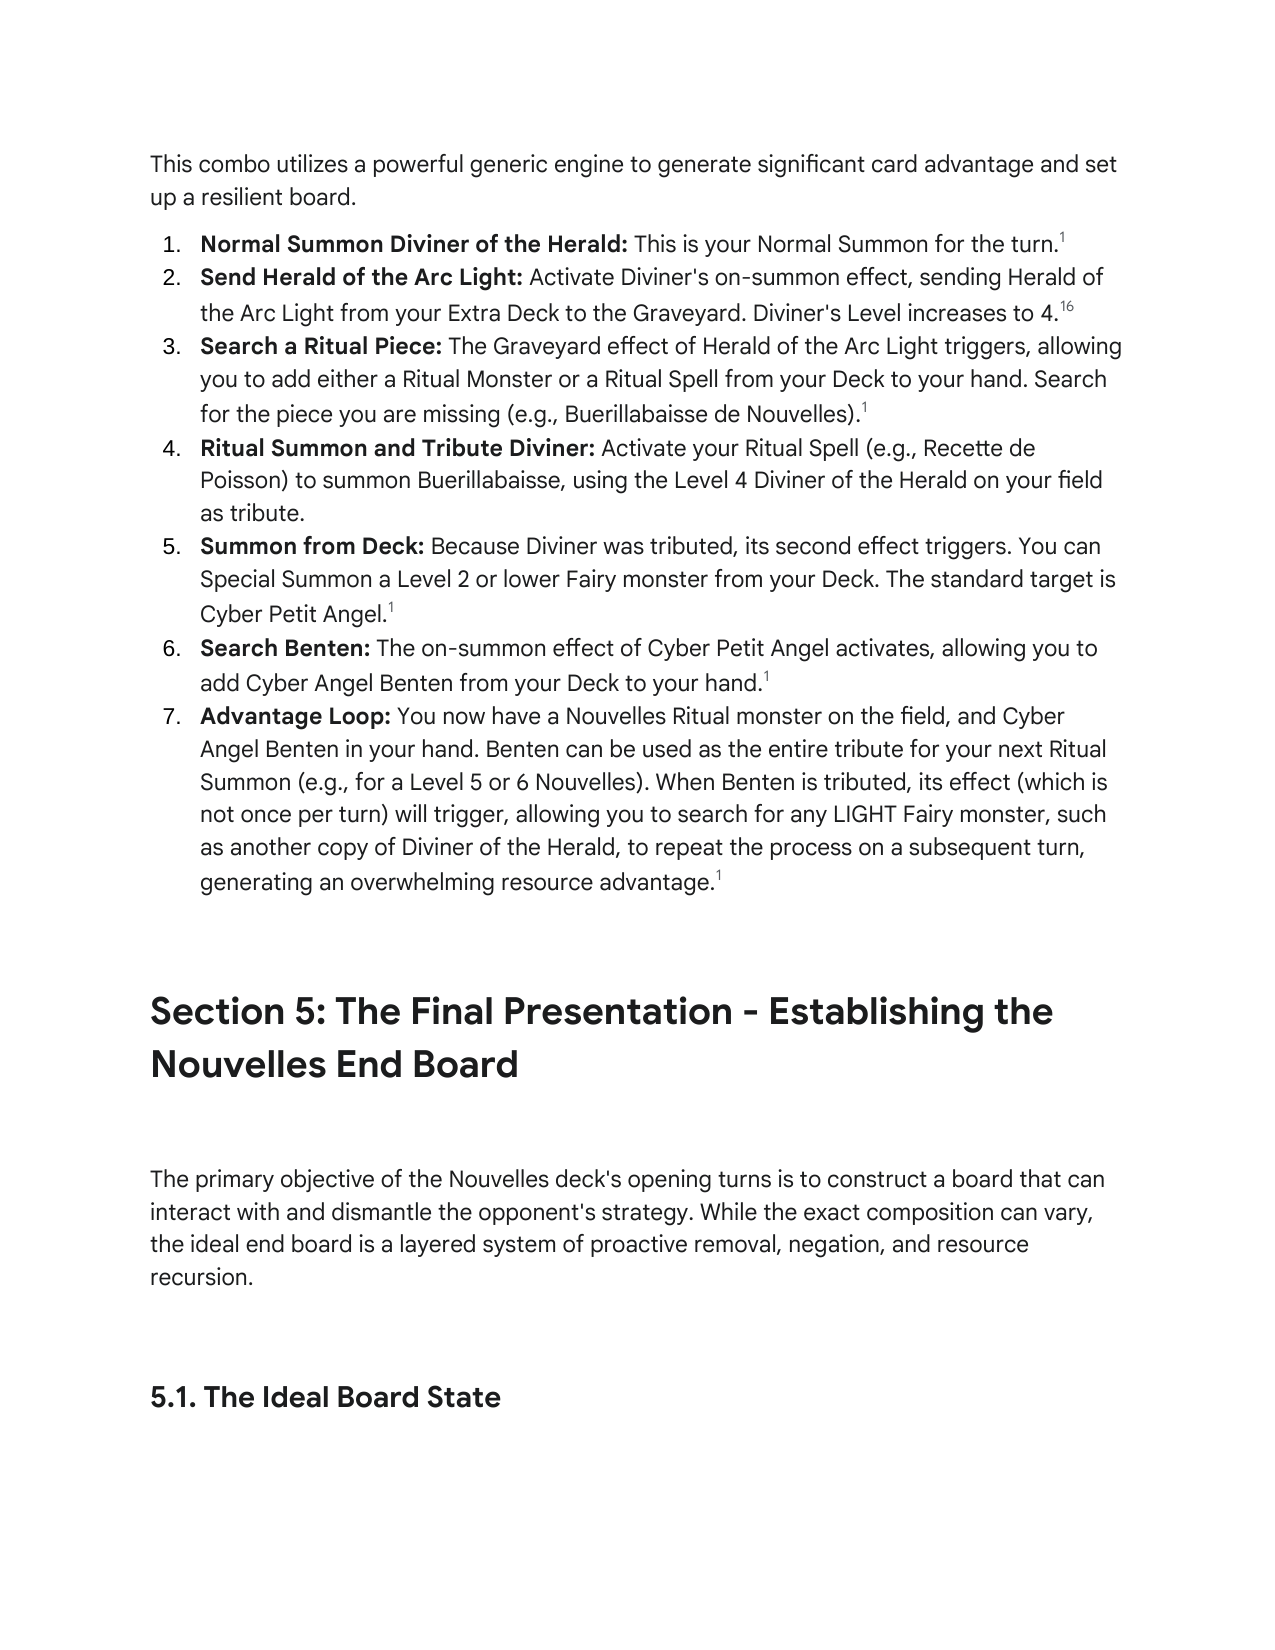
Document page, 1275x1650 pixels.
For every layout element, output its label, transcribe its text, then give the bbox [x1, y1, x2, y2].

list Normal Summon Diviner of the Herald: This is your Normal Summon for the turn.1 [162, 228, 1125, 259]
subtitle 5.1. The Ideal Board State [150, 1379, 1125, 1415]
text This combo utilizes a powerful generic engine to generate significant card advantage and set up a resilient board. [150, 150, 1125, 211]
list Search Benten: The on-summon effect of Cyber Petit Angel activates, allowing you to add Cyber Angel Benten from your Deck to your hand.1 [162, 634, 1125, 698]
list Summon from Deck: Because Diviner was tributed, its second effect triggers. You can Special Summon a Level 2 or lower Fairy monster from your Deck. The standard target is Cyber Petit Angel.1 [162, 532, 1125, 629]
list Send Herald of the Arc Light: Activate Diviner's on-summon effect, sending Herald of the Arc Light from your Extra Deck to the Graveyard. Diviner's Level increases to 4.16 [162, 264, 1125, 328]
list Ritual Summon and Tribute Diviner: Activate your Ritual Spell (e.g., Recette de Poisson) to summon Buerillabaisse, using the Level 4 Diviner of the Herald on your field as tribute. [162, 434, 1125, 528]
list Search a Ritual Piece: The Graveyard effect of Herald of the Arc Light triggers, allowing you to add either a Ritual Monster or a Ritual Spell from your Deck to your hand. Search for the piece you are missing (e.g., Buerillabaisse de Nouvelles).1 [162, 332, 1125, 430]
subtitle Section 5: The Final Presentation - Establishing the Nouvelles End Board [150, 988, 1125, 1088]
text The primary objective of the Nouvelles deck's opening turns is to construct a board that can interact with and dismantle the opponent's strategy. While the exact composition can vary, the ideal end board is a layered system of proactive removal, negation, and resource recursion. [150, 1165, 1125, 1292]
list Advantage Loop: You now have a Nouvelles Ritual monster on the field, and Cyber Angel Benten in your hand. Benten can be used as the entire tribute for your next Ritual Summon (e.g., for a Level 5 or 6 Nouvelles). When Benten is tributed, its effect (which is not once per turn) will trigger, allowing you to search for any LIGHT Fairy monster, such as another copy of Diviner of the Herald, to repeat the process on a subsequent turn, generating an overwhelming resource advantage.1 [162, 703, 1125, 898]
